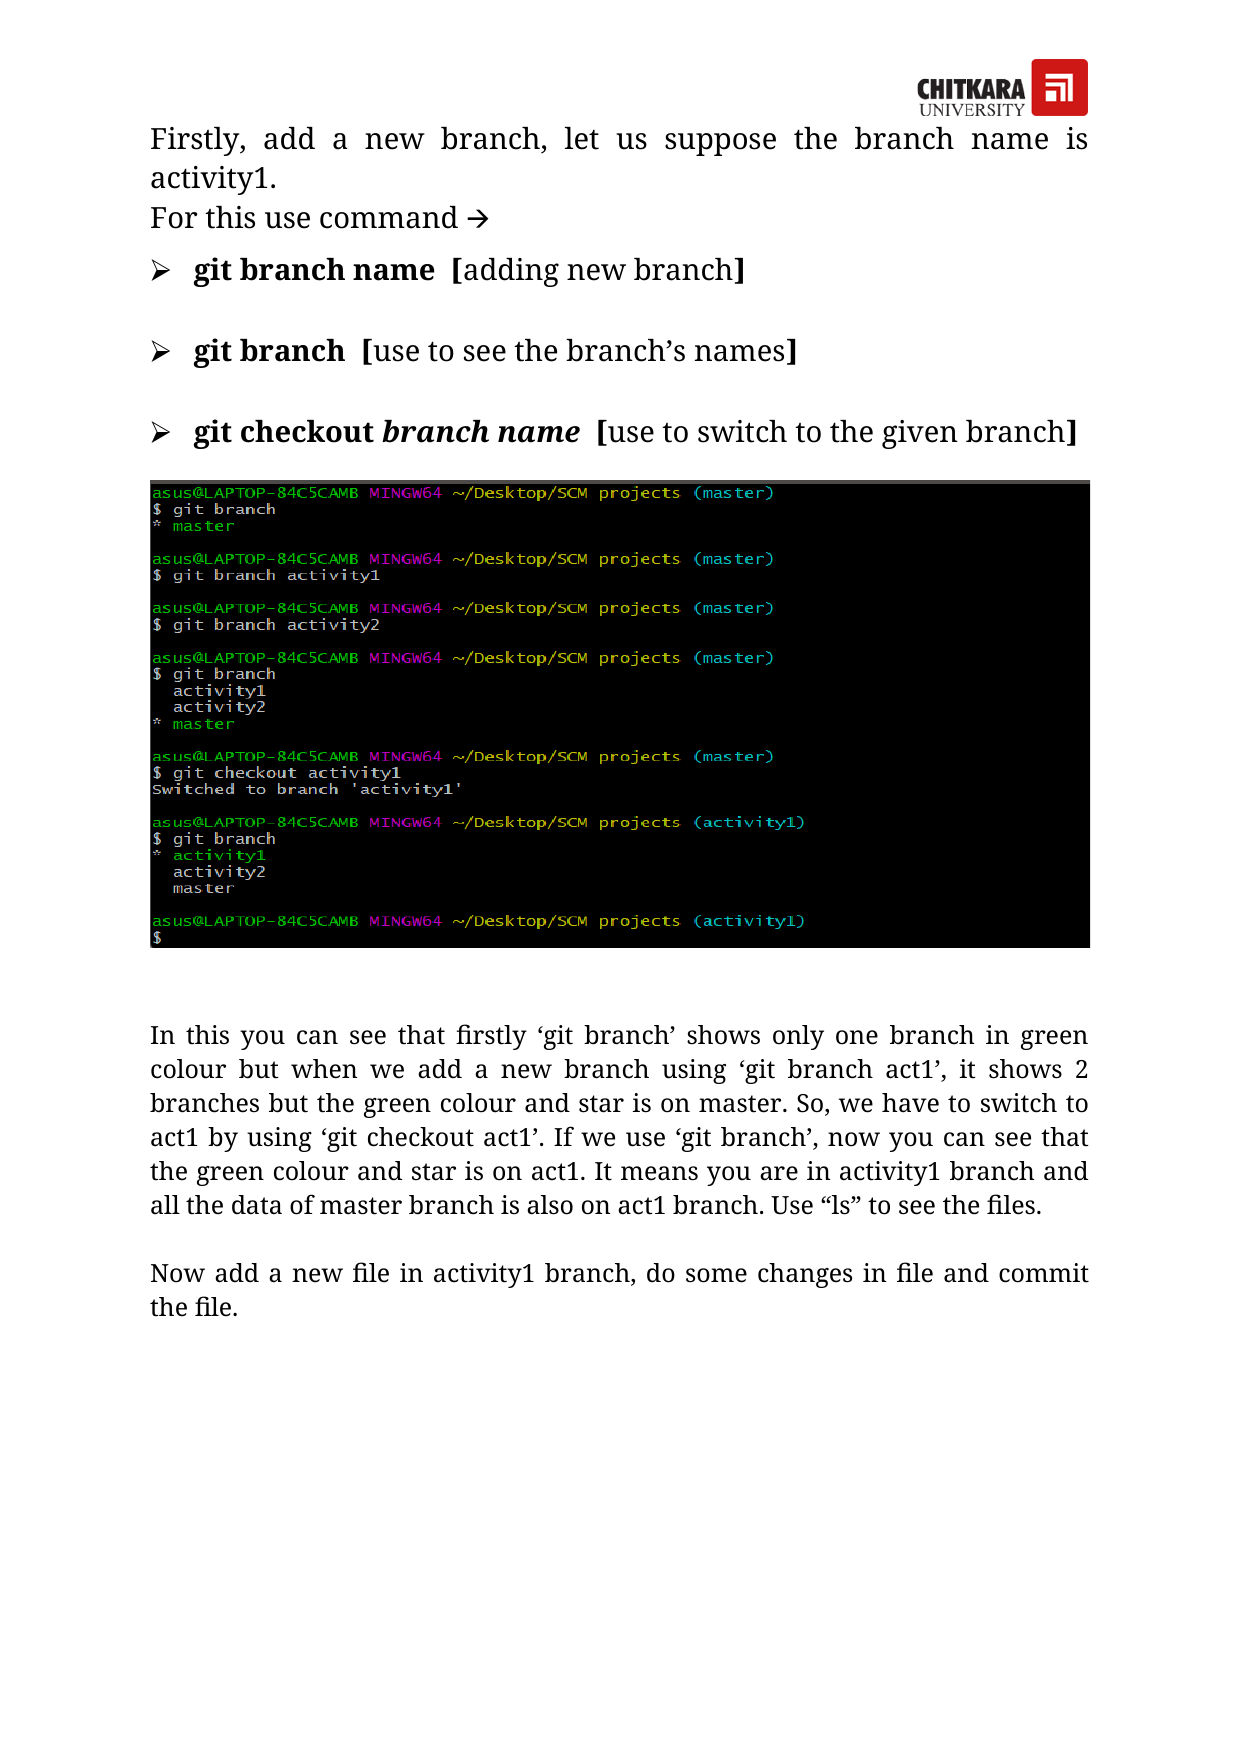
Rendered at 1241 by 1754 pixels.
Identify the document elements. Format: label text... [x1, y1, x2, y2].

text Now add a new file in activity1 branch, do some changes in file and commit the file. [150, 1256, 1090, 1324]
text For this use command 🡪 [150, 197, 1090, 237]
list git checkout branch name [use to switch to the given branch] [150, 399, 1090, 459]
list git branch name [adding new branch] [150, 237, 1090, 297]
list git branch [use to see the branch’s names] [150, 318, 1090, 378]
picture [150, 480, 1091, 948]
text In this you can see that firstly ‘git branch’ shows only one branch in green colour but when we add a new branch using ‘git branch act1’, it shows 2 branches but the green colour and star is on master. So, we have to switch to act1 by using ‘git checkout act1’. If we use ‘git branch’, now you can see that the green colour and star is on act1. It means you are in activity1 branch and all the data of master branch is also on act1 branch. Use “ls” to see the files. [150, 1017, 1090, 1222]
picture [917, 59, 1091, 119]
text Firstly, add a new branch, let us suppose the branch name is activity1. [150, 118, 1090, 197]
